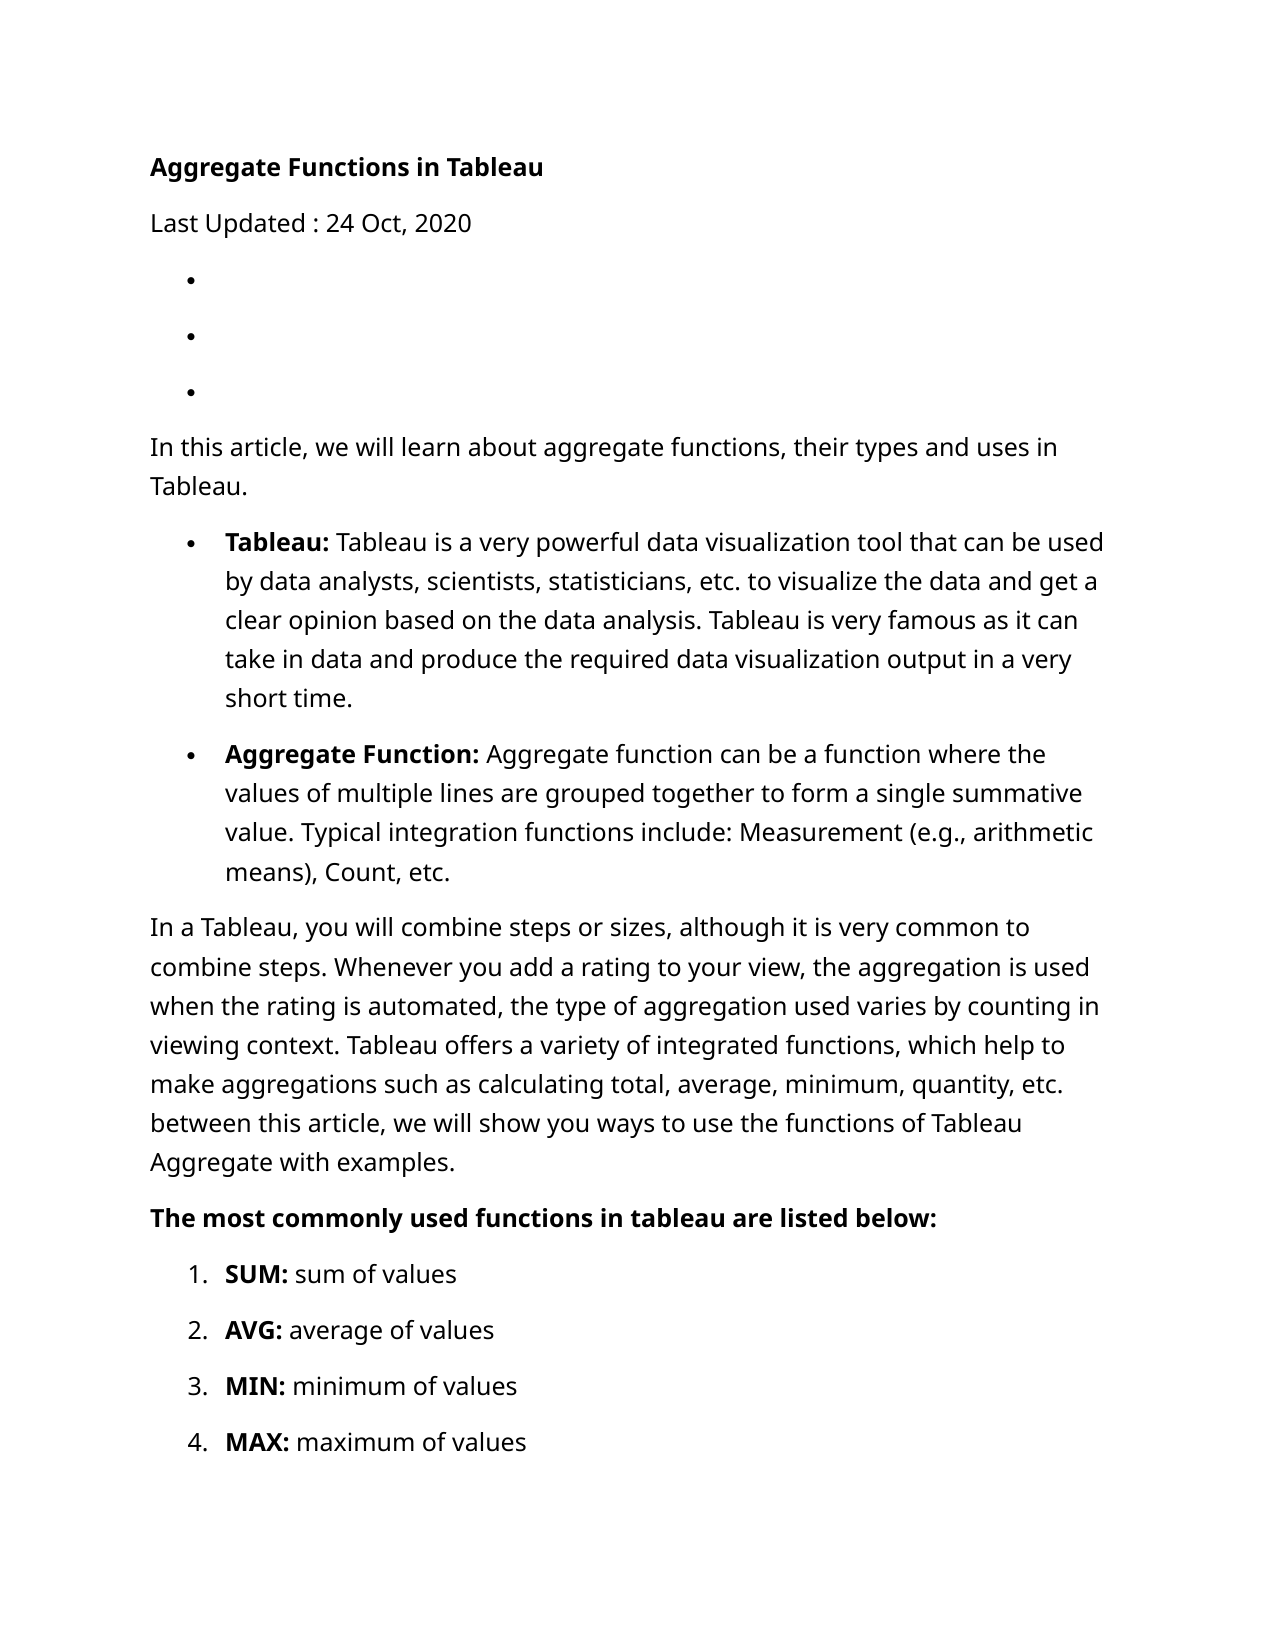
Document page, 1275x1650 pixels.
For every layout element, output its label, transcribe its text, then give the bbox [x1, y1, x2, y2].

text In this article, we will learn about aggregate functions, their types and uses in Tableau. [150, 429, 1125, 502]
list AVG: average of values [187, 1312, 1125, 1347]
list MIN: minimum of values [187, 1368, 1125, 1402]
list MAX: maximum of values [187, 1424, 1125, 1458]
list SUM: sum of values [187, 1257, 1125, 1291]
text In a Tableau, you will combine steps or sizes, although it is very common to combine steps. Whenever you add a rating to your view, the aggregation is used when the rating is automated, the type of aggregation used varies by counting in viewing context. Tableau offers a variety of integrated functions, which help to make aggregations such as calculating total, average, minimum, quantity, etc. between this article, we will show you ways to use the functions of Tableau Aggregate with examples. [150, 910, 1125, 1179]
list Aggregate Function: Aggregate function can be a function where the values ​​of multiple lines are grouped together to form a single summative value. Typical integration functions include: Measurement (e.g., arithmetic means), Count, etc. [187, 737, 1125, 888]
text Last Updated : 24 Oct, 2020 [150, 206, 1125, 240]
text The most commonly used functions in tableau are listed below: [150, 1201, 1125, 1235]
text Aggregate Functions in Tableau [150, 150, 1125, 184]
list Tableau: Tableau is a very powerful data visualization tool that can be used by data analysts, scientists, statisticians, etc. to visualize the data and get a clear opinion based on the data analysis. Tableau is very famous as it can take in data and produce the required data visualization output in a very short time. [187, 524, 1125, 715]
